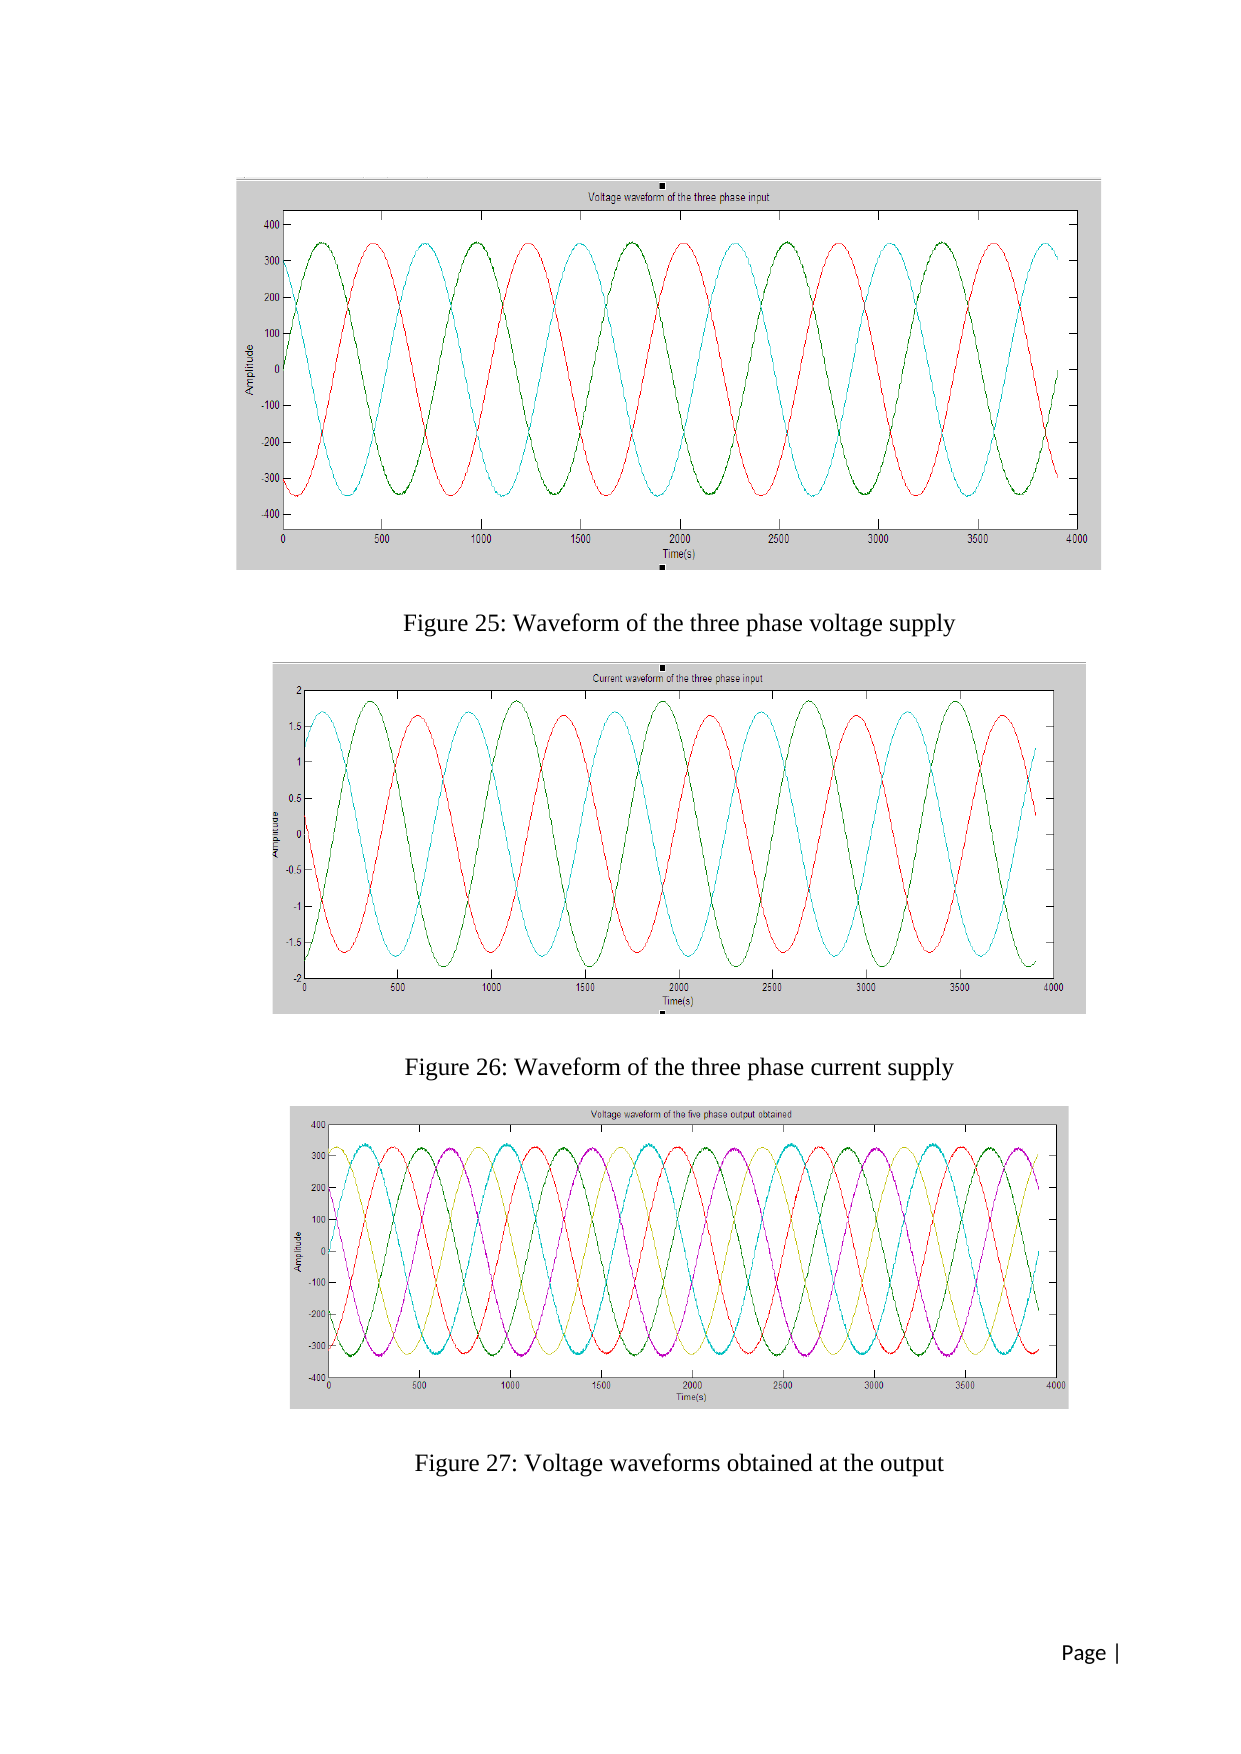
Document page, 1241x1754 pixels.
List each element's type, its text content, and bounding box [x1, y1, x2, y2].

picture [289, 1106, 1069, 1409]
text Figure 25: Waveform of the three phase voltage supply [177, 608, 1122, 637]
picture [236, 177, 1102, 570]
text Figure 26: Waveform of the three phase current supply [177, 1052, 1122, 1081]
text Figure 27: Voltage waveforms obtained at the output [177, 1448, 1122, 1476]
picture [272, 662, 1086, 1014]
